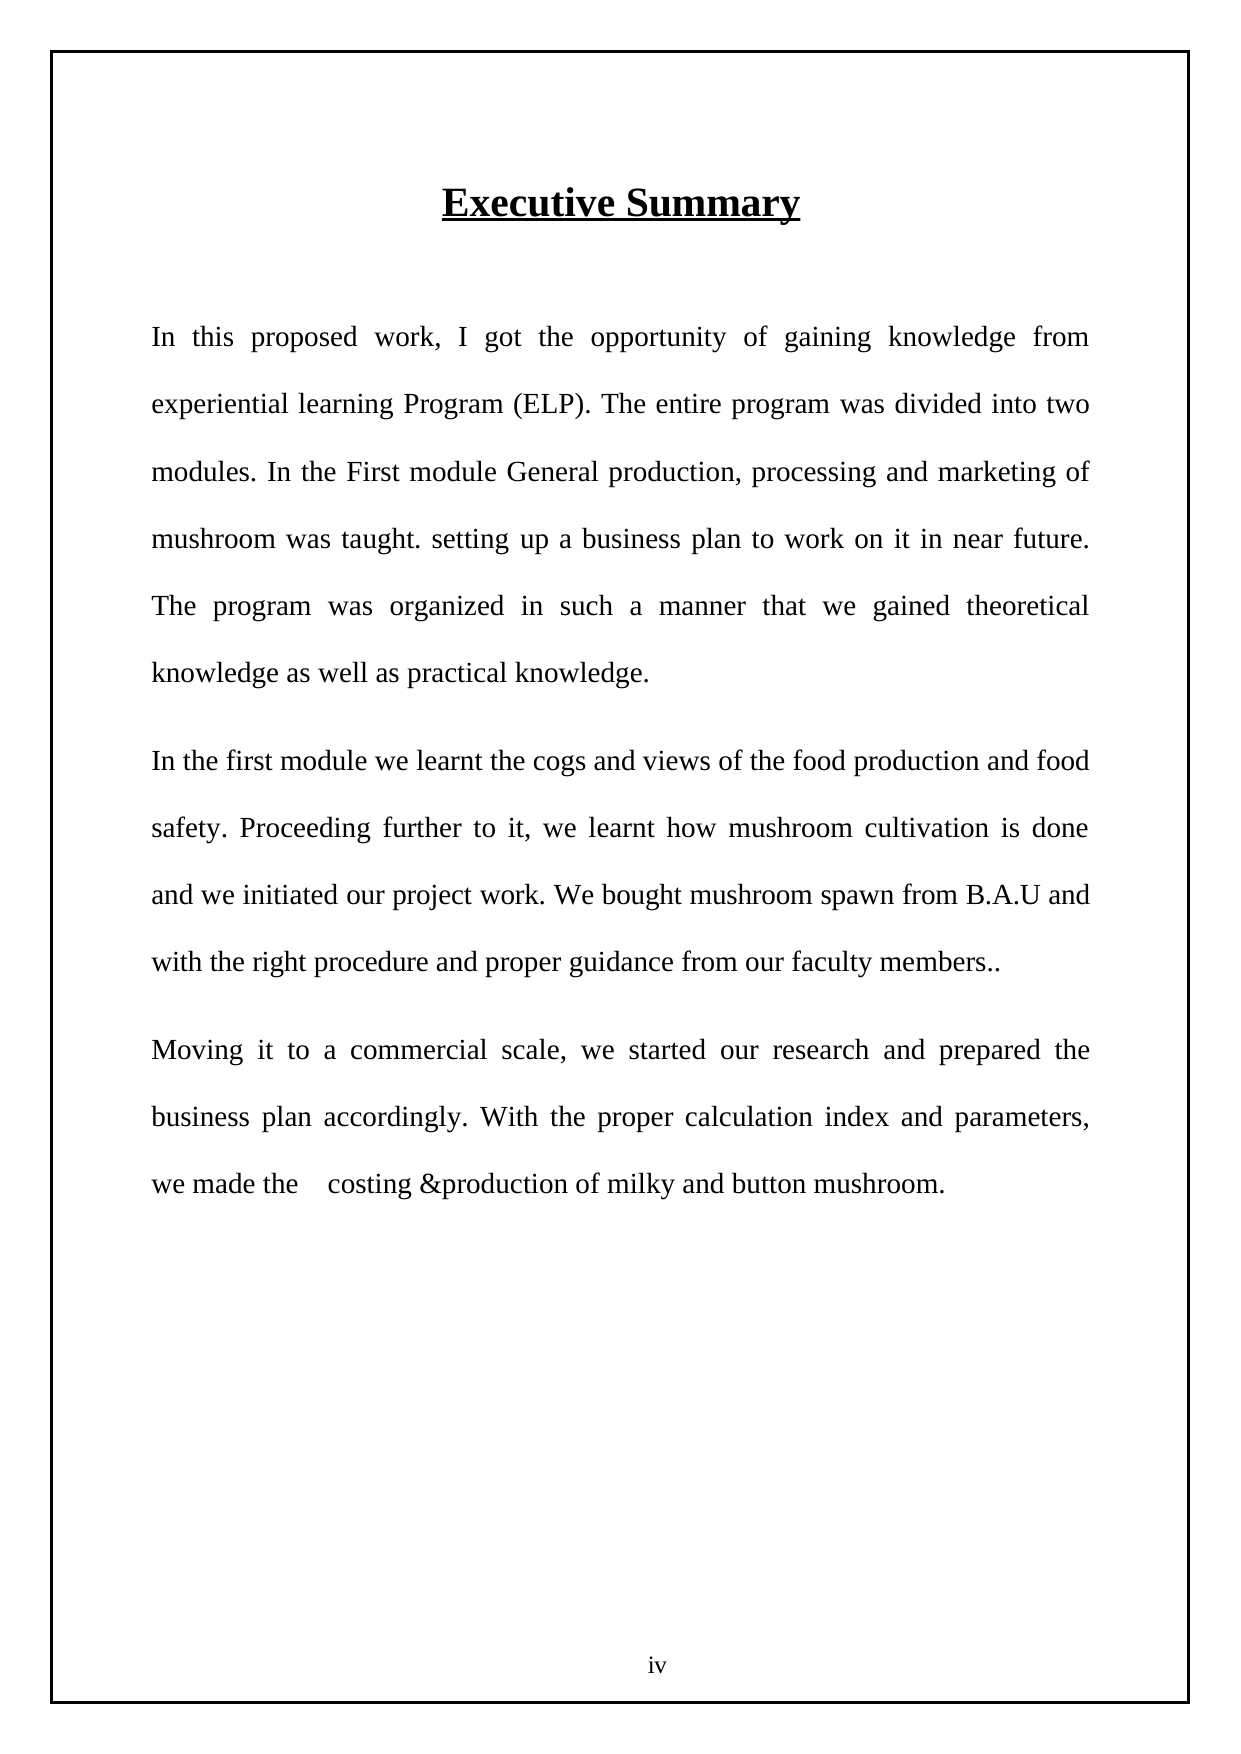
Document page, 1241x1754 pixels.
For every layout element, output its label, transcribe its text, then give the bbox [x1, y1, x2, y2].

text In the first module we learnt the cogs and views of the food production and food safety. Proceeding further to it, we learnt how mushroom cultivation is done and we initiated our project work. We bought mushroom spawn from B.A.U and with the right procedure and proper guidance from our faculty members.. [151, 743, 1090, 978]
text Moving it to a commercial scale, we started our research and prepared the business plan accordingly. With the proper calculation index and parameters, we made the costing &production of milky and button mushroom. [151, 1032, 1090, 1200]
text In this proposed work, I got the opportunity of gaining knowledge from experiential learning Program (ELP). The entire program was divided into two modules. In the First module General production, processing and marketing of mushroom was taught. setting up a business plan to work on it in near future. The program was organized in such a manner that we gained theoretical knowledge as well as practical knowledge. [151, 319, 1091, 688]
text Executive Summary [224, 177, 1017, 225]
